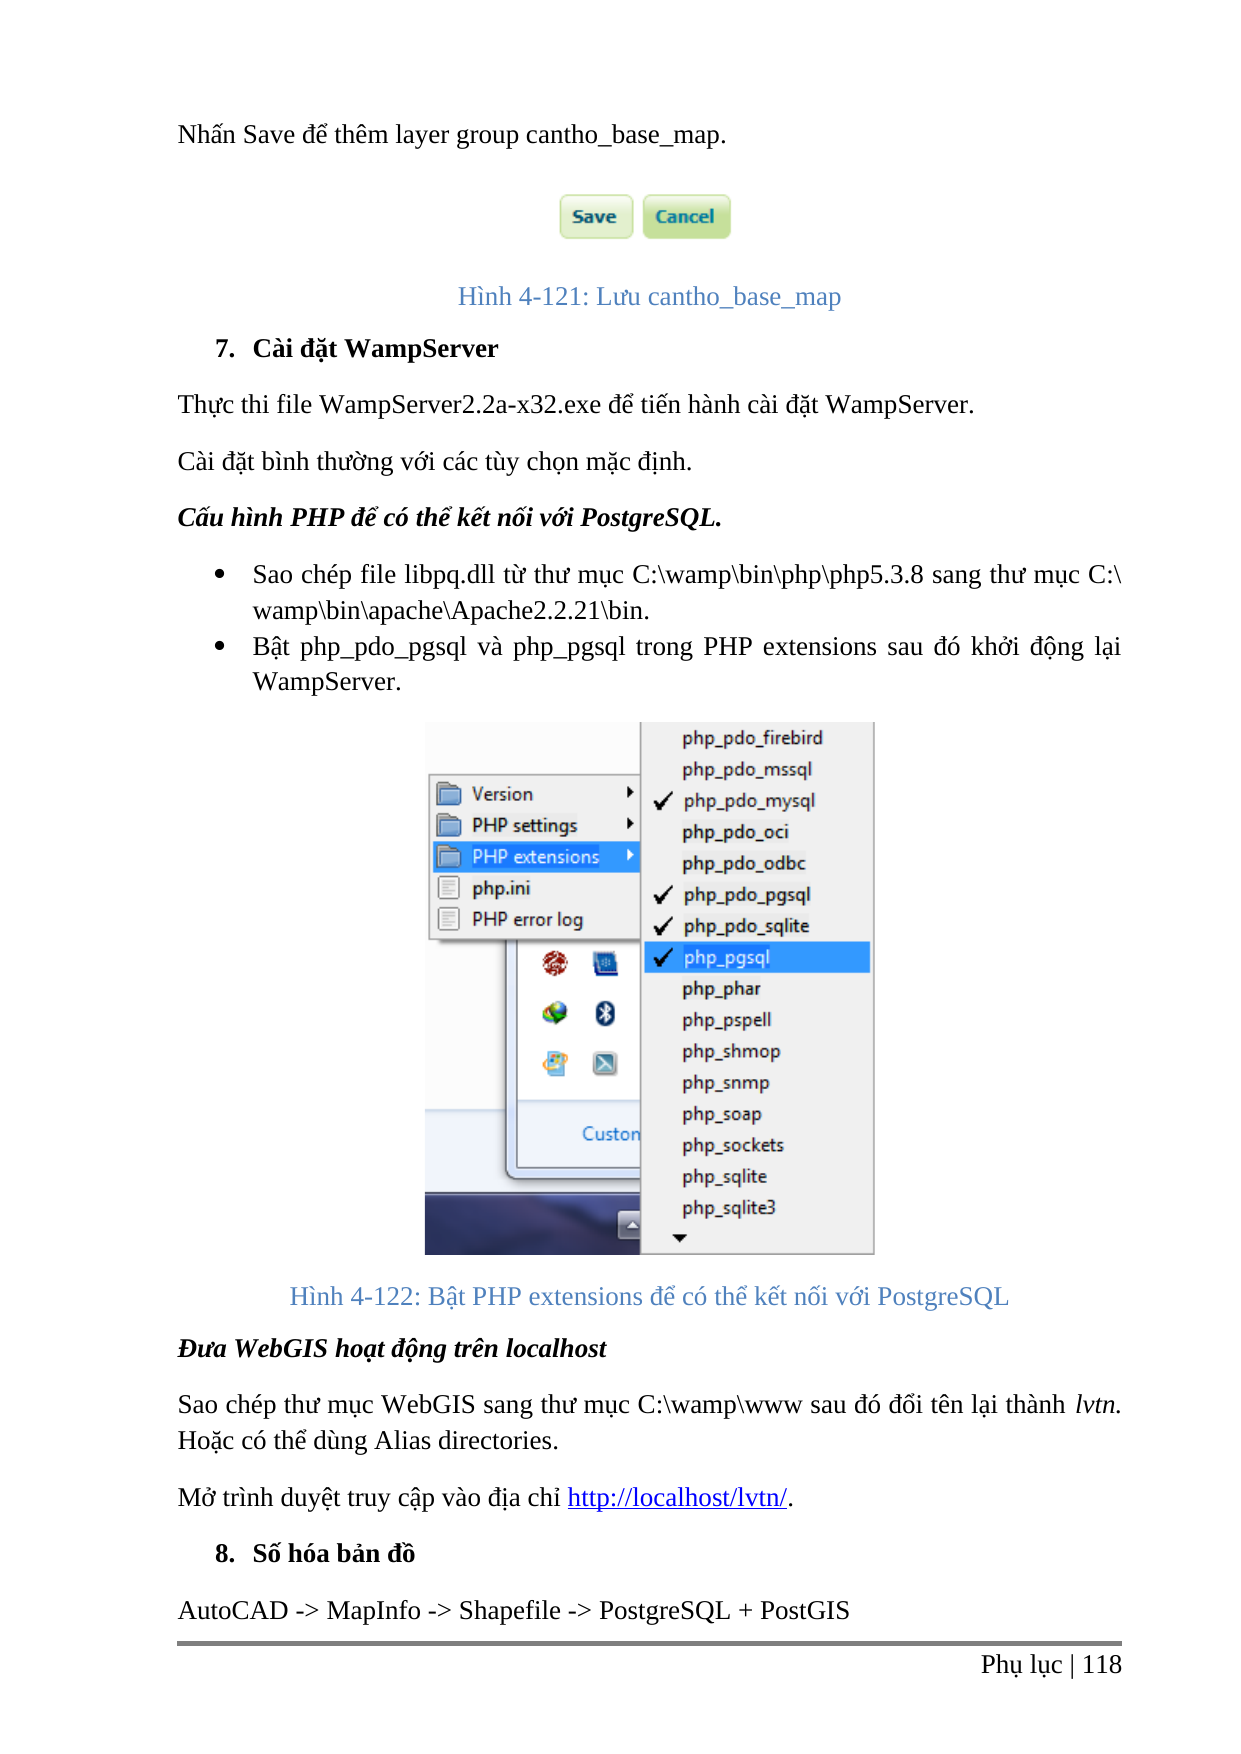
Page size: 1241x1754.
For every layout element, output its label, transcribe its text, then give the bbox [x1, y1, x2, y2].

list Bật php_pdo_pgsql và php_pgsql trong PHP extensions sau đó khởi động lại WampServer. [215, 629, 1122, 697]
text Nhấn Save để thêm layer group cantho_base_map. [177, 118, 1122, 149]
text Thực thi file WampServer2.2a-x32.exe để tiến hành cài đặt WampServer. [177, 388, 1122, 419]
list Cài đặt WampServer [215, 332, 1122, 363]
text Cài đặt bình thường với các tùy chọn mặc định. [177, 445, 1122, 476]
picture [424, 722, 875, 1255]
text Cấu hình PHP để có thể kết nối với PostgreSQL. [177, 501, 1122, 533]
list Sao chép file libpq.dll từ thư mục C:\wamp\bin\php\php5.3.8 sang thư mục C:\wamp\bin\apache\Apache2.2.21\bin. [215, 558, 1122, 625]
picture [549, 174, 750, 255]
list Số hóa bản đồ [215, 1537, 1122, 1569]
text AutoCAD -> MapInfo -> Shapefile -> PostgreSQL + PostGIS [177, 1594, 1122, 1625]
text Đưa WebGIS hoạt động trên localhost [177, 1332, 1122, 1363]
text Sao chép thư mục WebGIS sang thư mục C:\wamp\www sau đó đổi tên lại thành lvtn. Hoặc có thể dùng Alias directories. [177, 1389, 1122, 1456]
text Mở trình duyệt truy cập vào địa chỉ http://localhost/lvtn/. [177, 1481, 1122, 1512]
